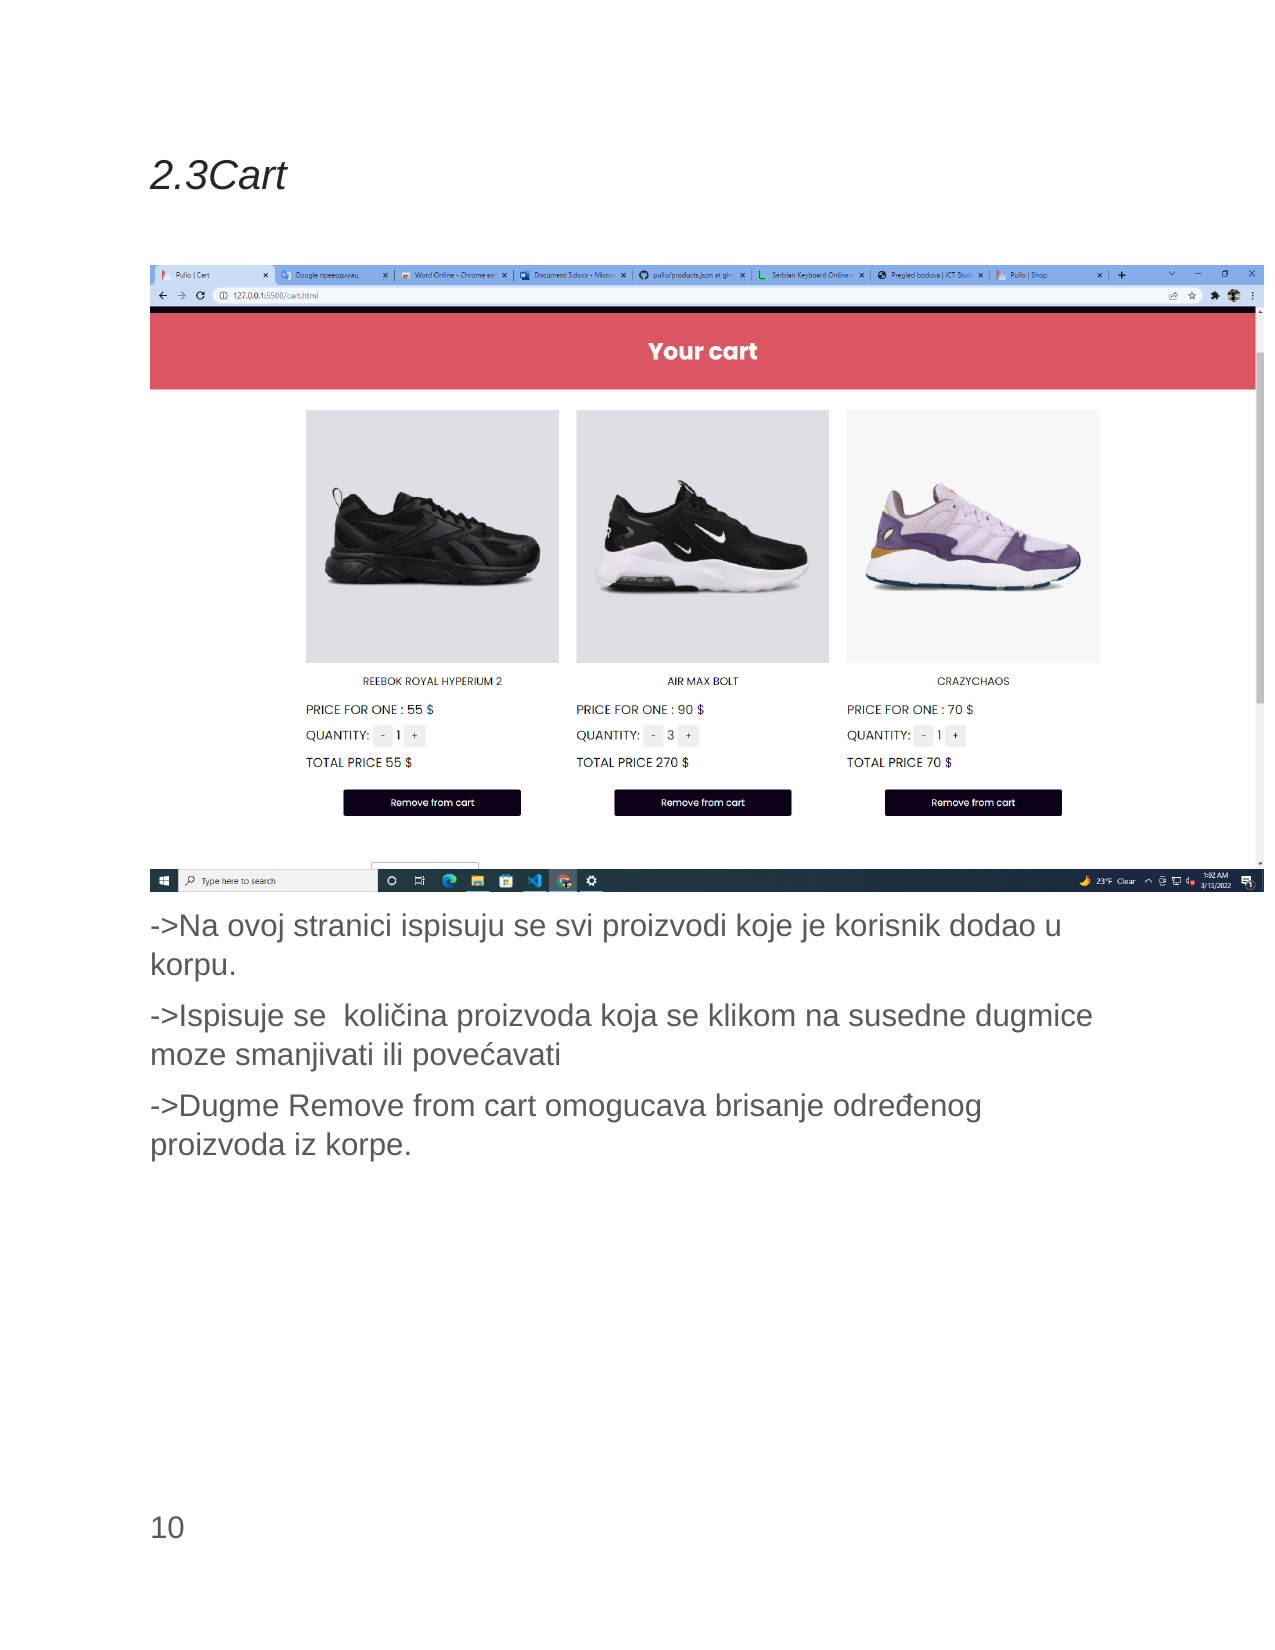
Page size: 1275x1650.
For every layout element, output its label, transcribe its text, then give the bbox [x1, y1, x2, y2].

text ->Ispisuje se količina proizvoda koja se klikom na susedne dugmice moze smanjivati ili povećavati [150, 997, 1125, 1072]
picture [150, 265, 1264, 892]
text ->Na ovoj stranici ispisuju se svi proizvodi koje je korisnik dodao u korpu. [150, 907, 1125, 982]
text ->Dugme Remove from cart omogucava brisanje određenog proizvoda iz korpe. [150, 1087, 1125, 1162]
subtitle 2.3Cart [150, 150, 1125, 198]
